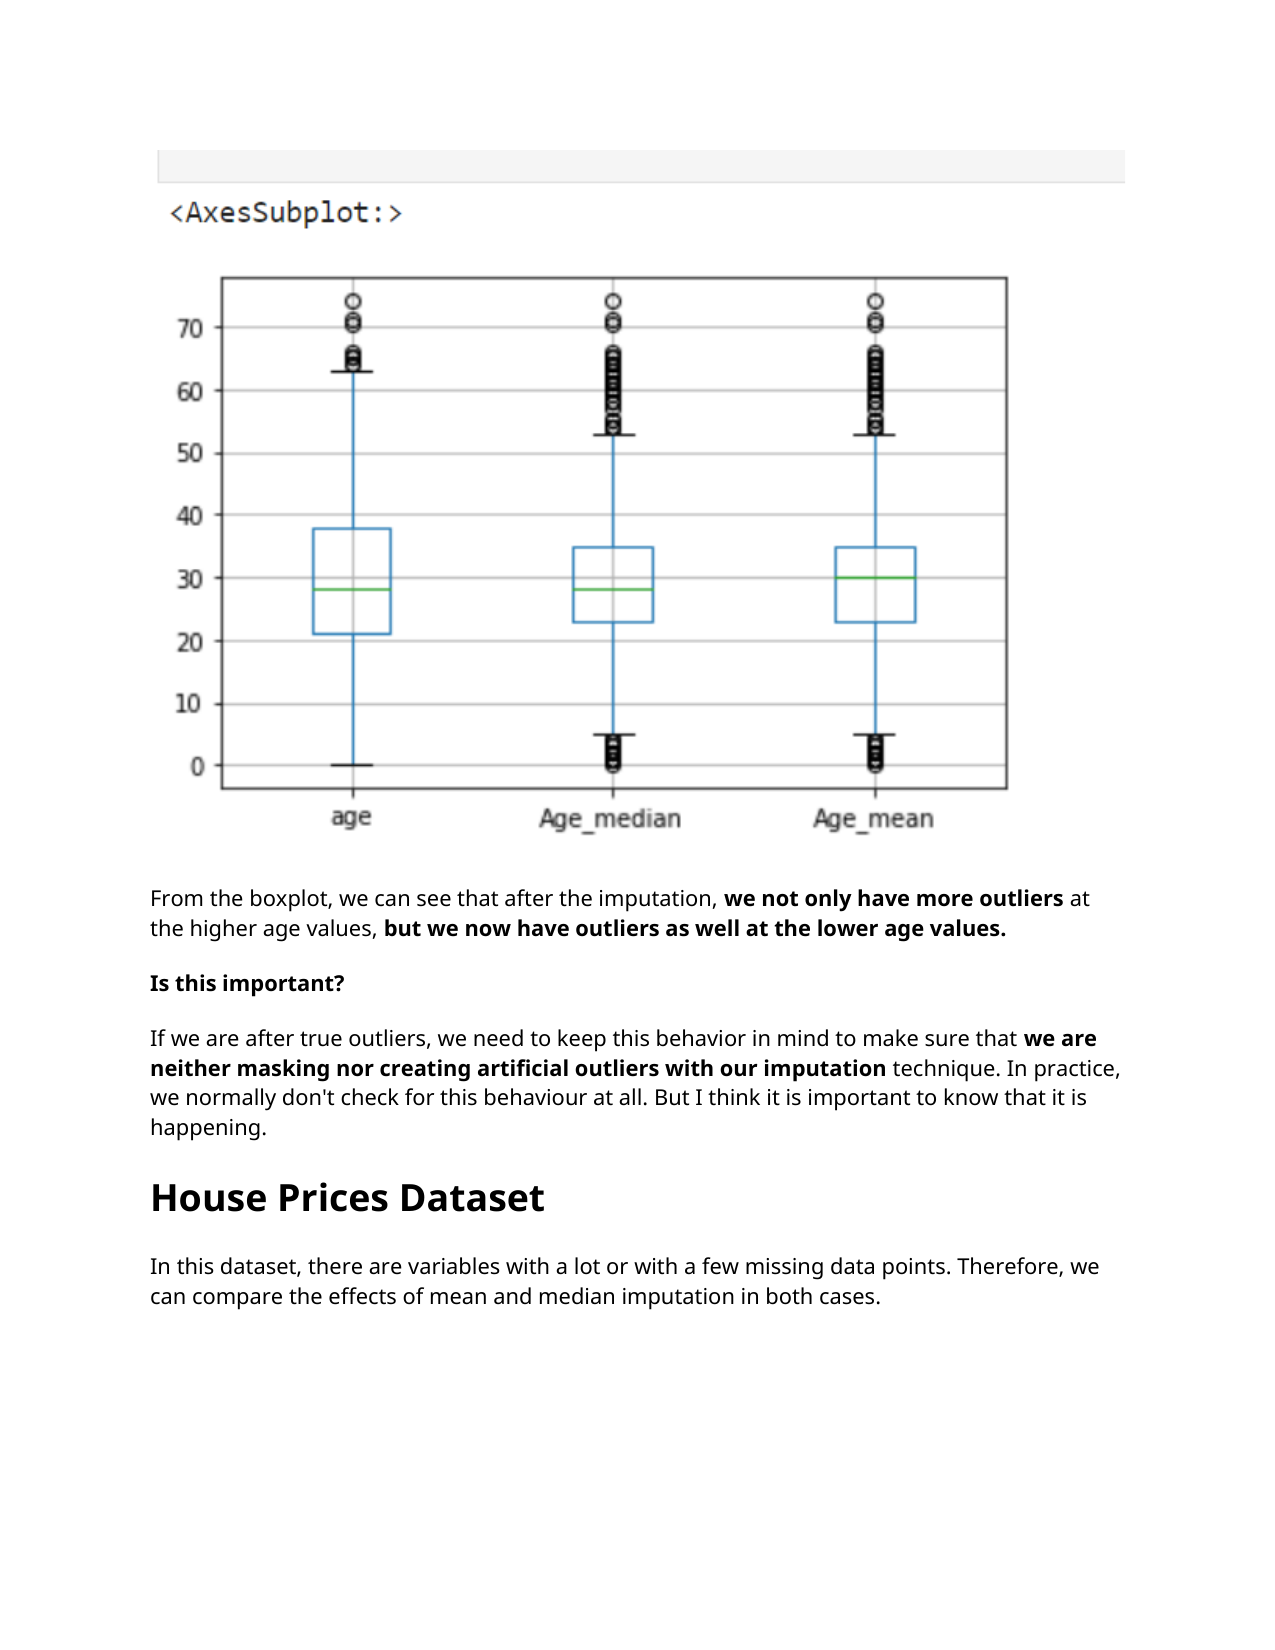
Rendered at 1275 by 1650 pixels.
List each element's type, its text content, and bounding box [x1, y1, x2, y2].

text Is this important? [150, 968, 1125, 998]
text In this dataset, there are variables with a lot or with a few missing data points. Therefore, we can compare the effects of mean and median imputation in both cases. [150, 1251, 1125, 1311]
text If we are after true outliers, we need to keep this behavior in mind to make sure that we are neither masking nor creating artificial outliers with our imputation technique. In practice, we normally don't check for this behaviour at all. But I think it is important to know that it is happening. [150, 1023, 1125, 1142]
text From the boxplot, we can see that after the imputation, we not only have more outliers at the higher age values, but we now have outliers as well at the lower age values. [150, 883, 1125, 943]
text House Prices Dataset [150, 1171, 1125, 1222]
picture [150, 150, 1125, 865]
